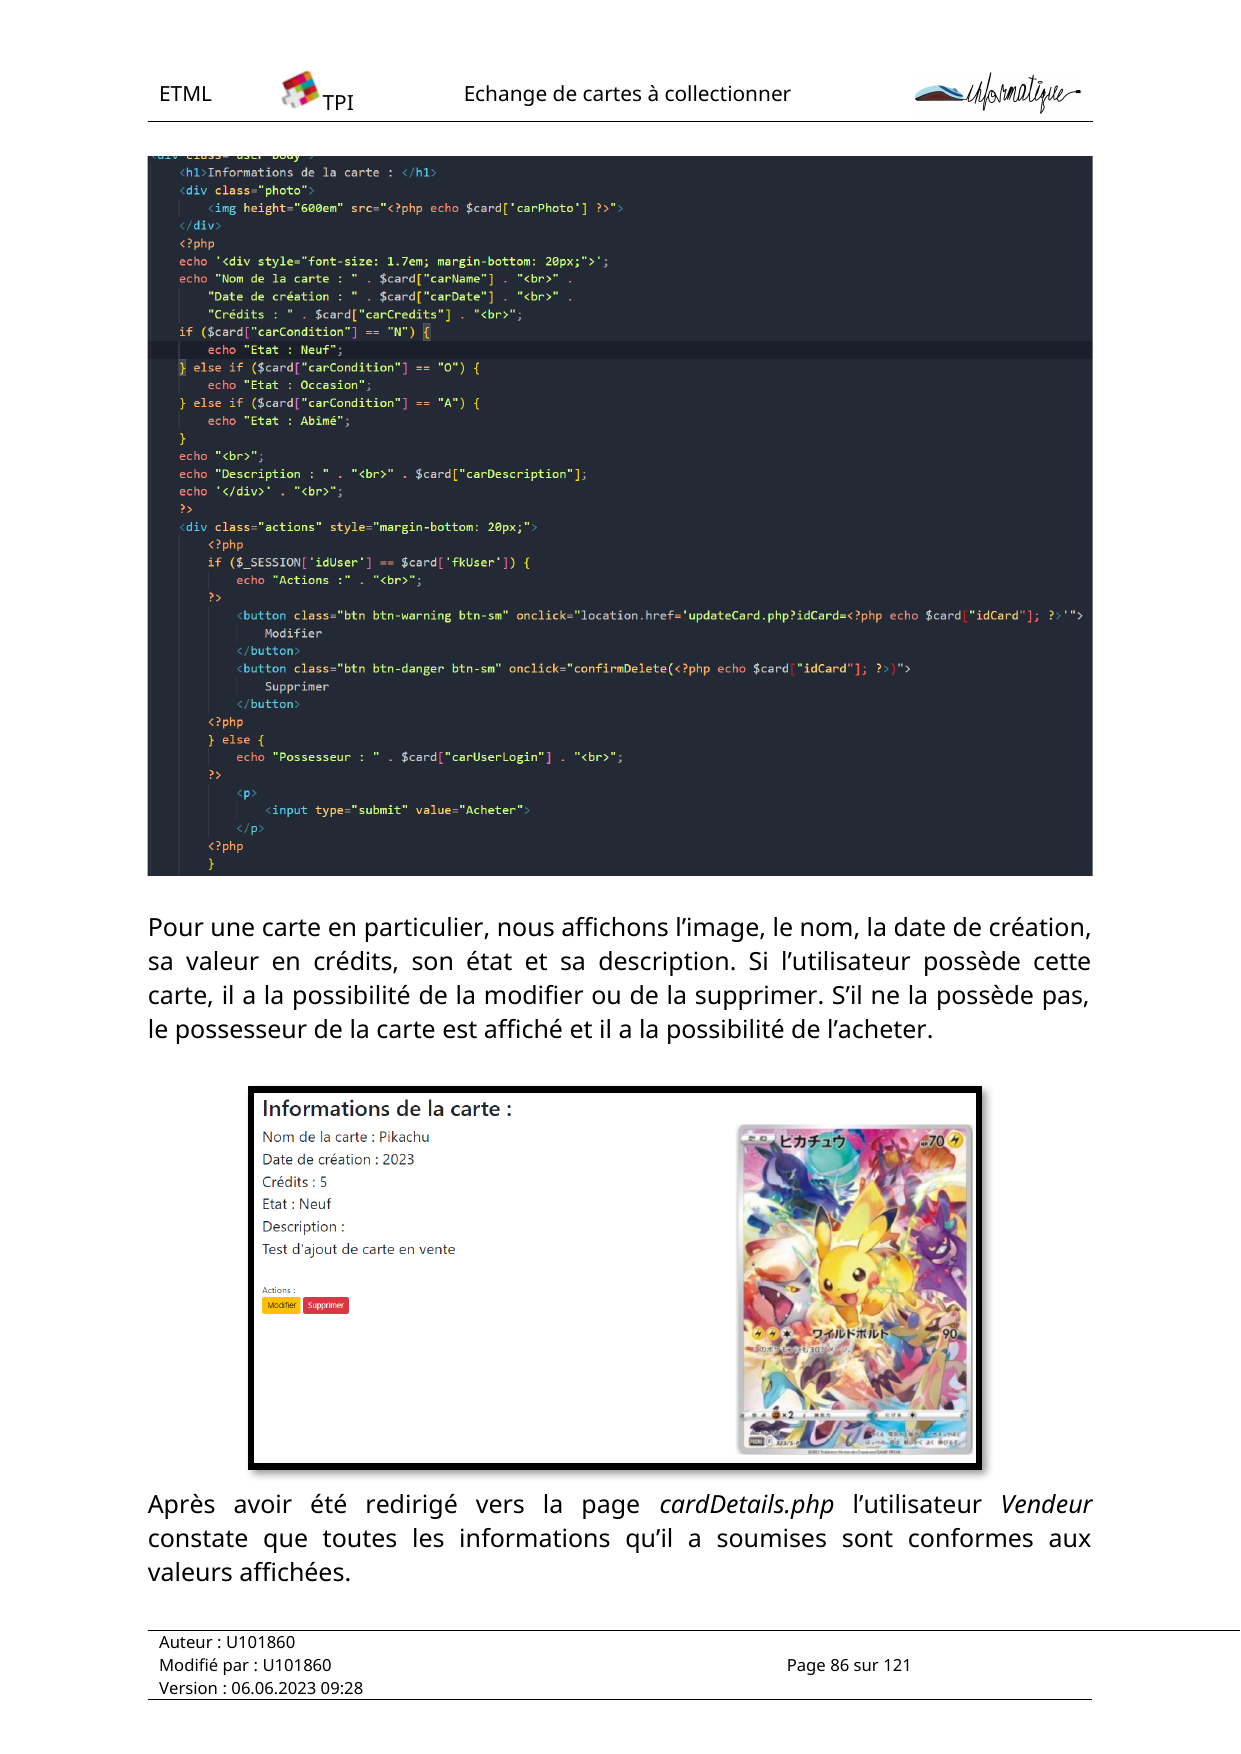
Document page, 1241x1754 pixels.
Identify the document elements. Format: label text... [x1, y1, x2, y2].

text Pour une carte en particulier, nous affichons l’image, le nom, la date de création, sa valeur en crédits, son état et sa description. Si l’utilisateur possède cette carte, il a la possibilité de la modifier ou de la supprimer. S’il ne la possède pas, le possesseur de la carte est affiché et il a la possibilité de l’acheter. [148, 910, 1092, 1046]
picture [276, 69, 323, 111]
text Après avoir été redirigé vers la page cardDetails.php l’utilisateur Vendeur constate que toutes les informations qu’il a soumises sont conformes aux valeurs affichées. [148, 1486, 1092, 1589]
picture [147, 156, 1093, 876]
picture [254, 1093, 976, 1463]
